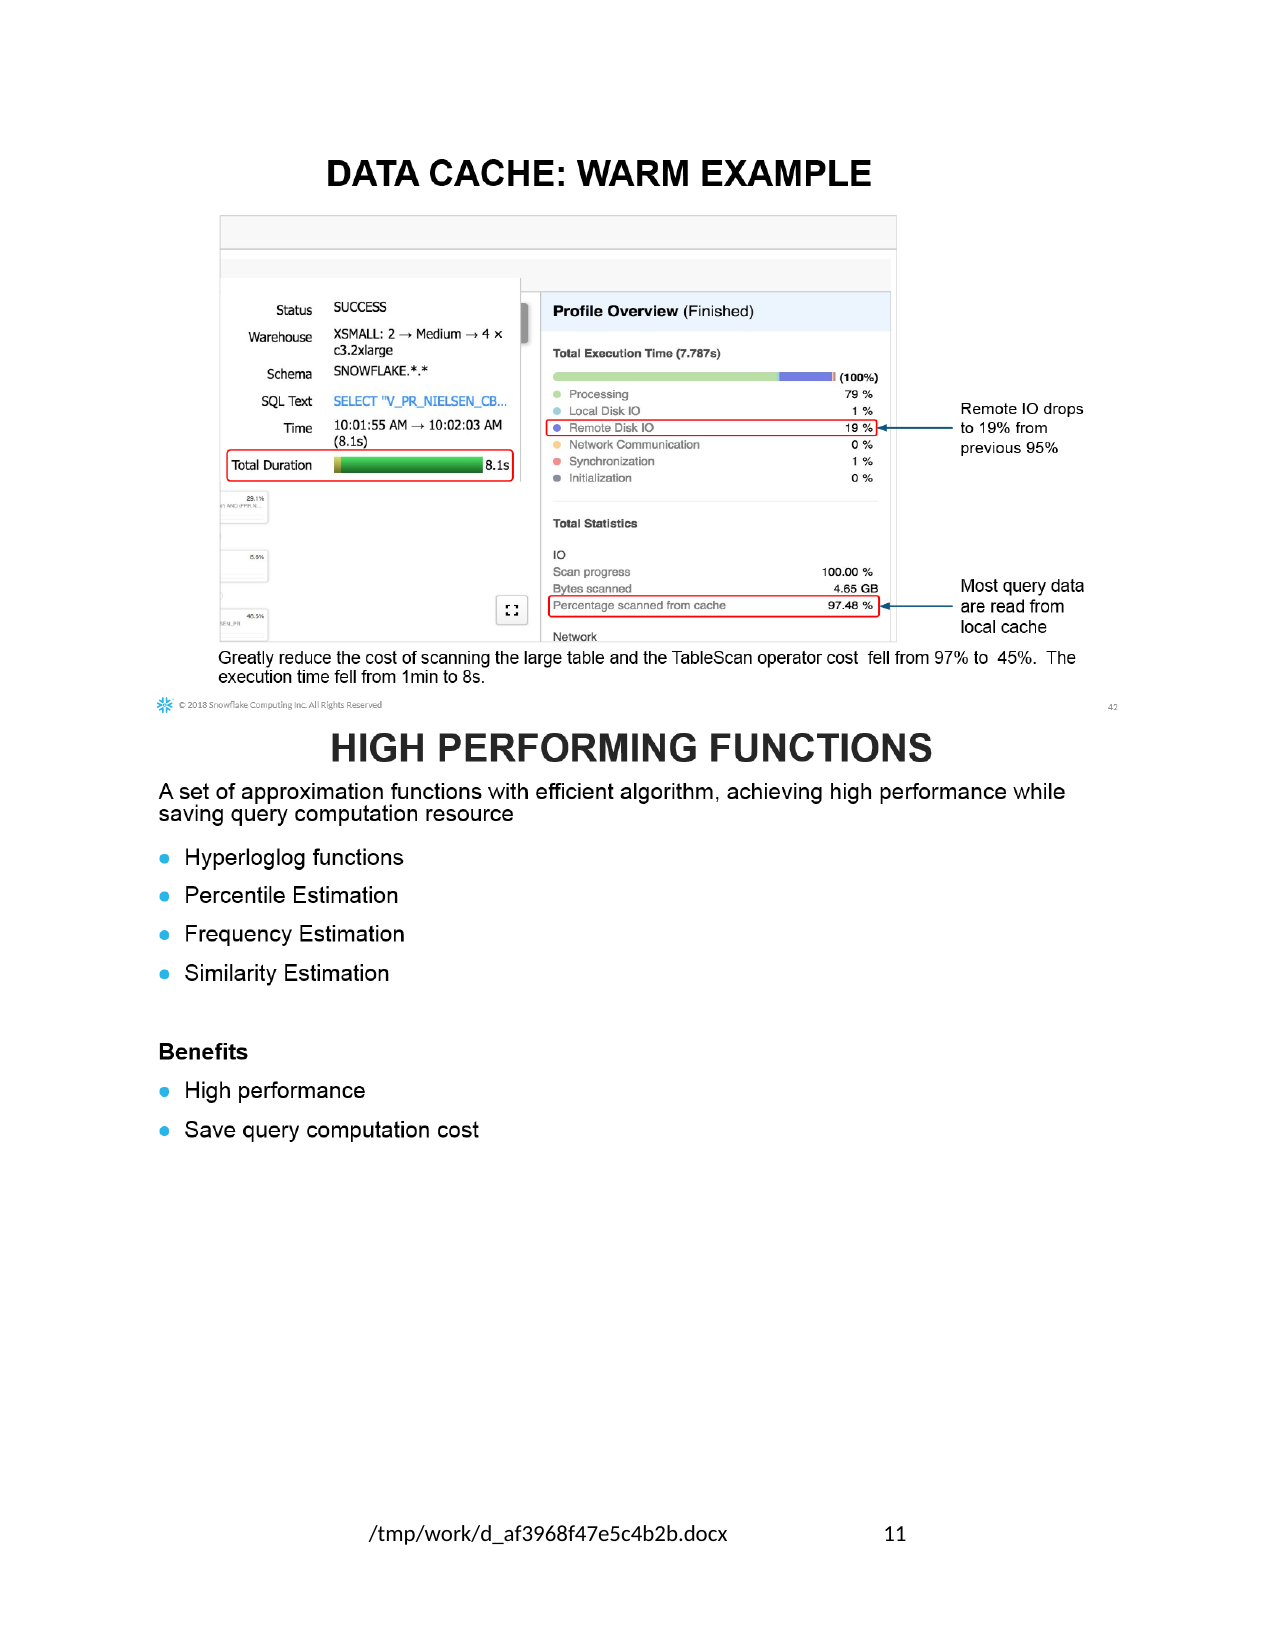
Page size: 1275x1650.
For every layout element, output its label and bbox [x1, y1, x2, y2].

picture [150, 724, 1125, 1153]
picture [150, 150, 1125, 723]
